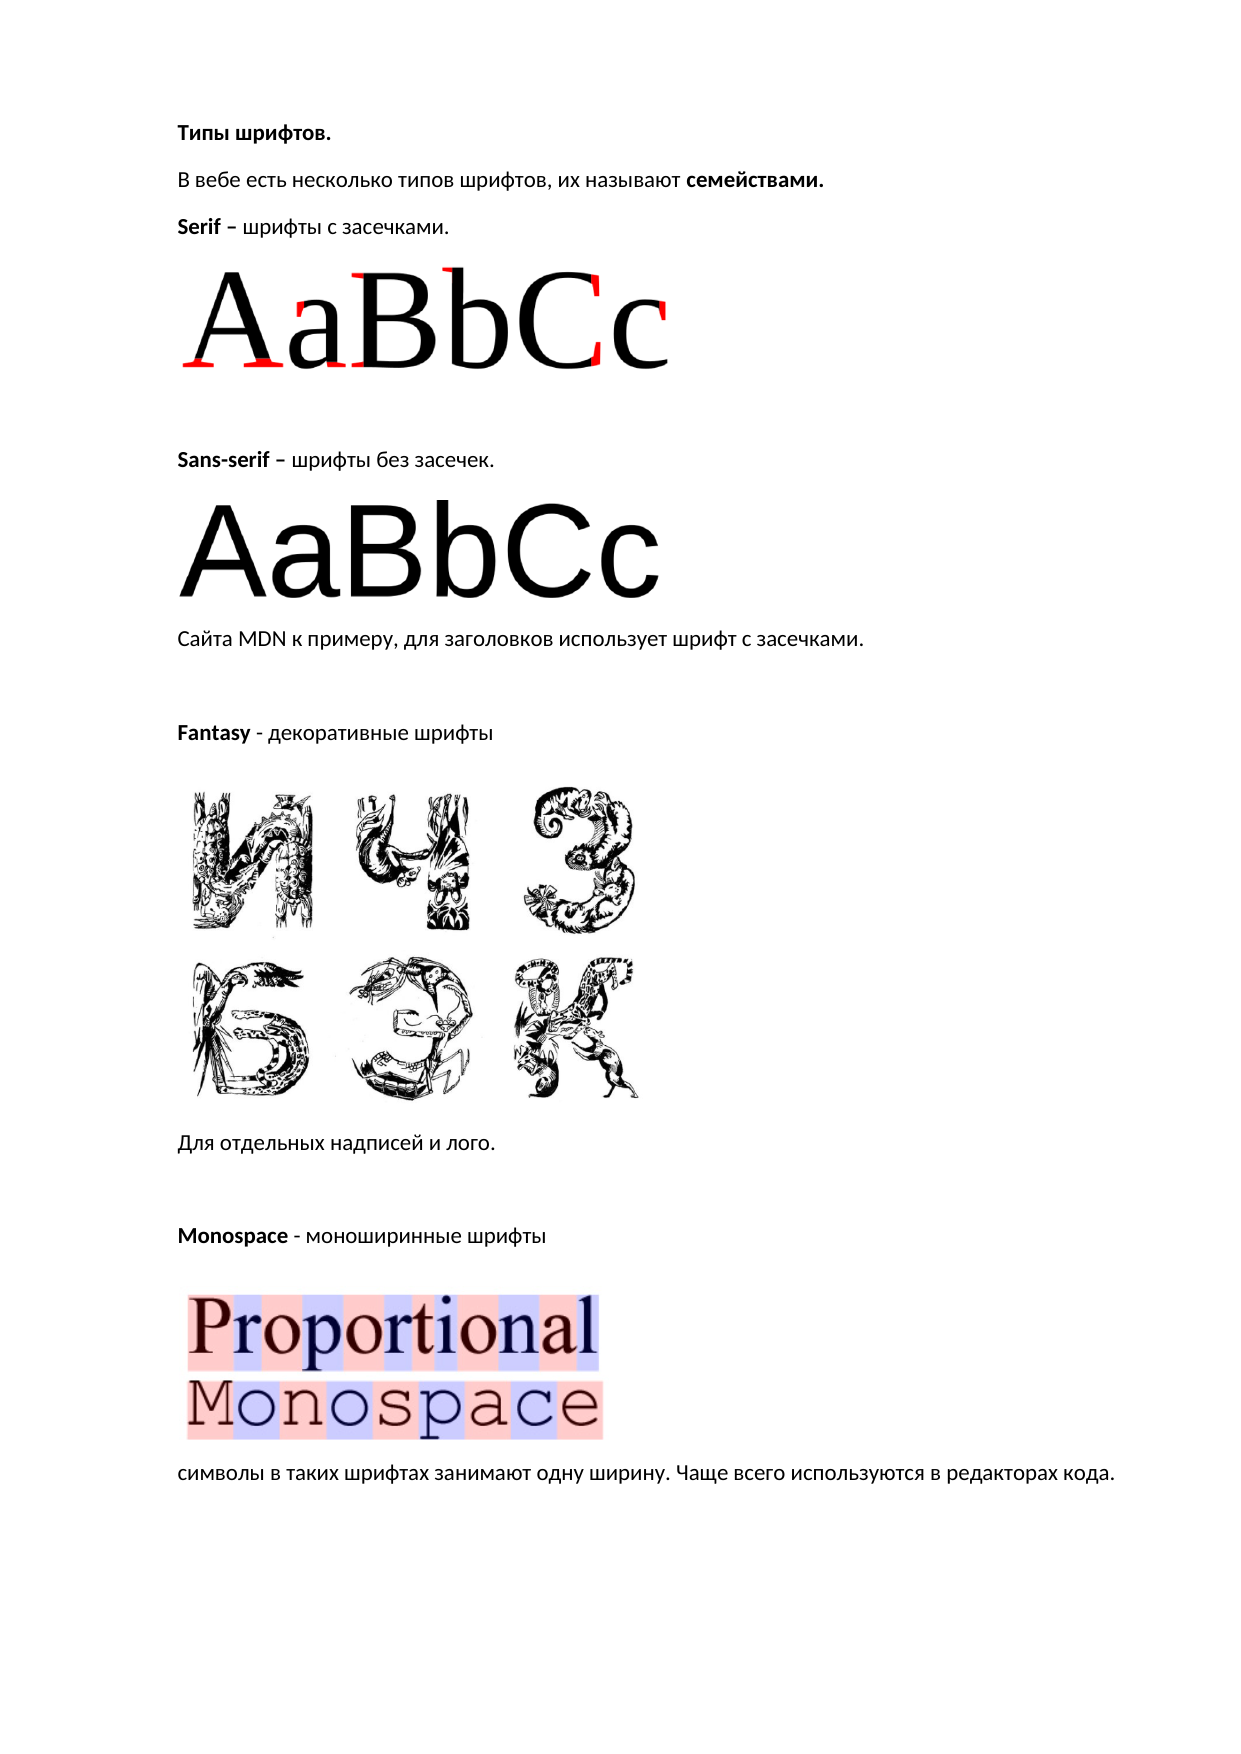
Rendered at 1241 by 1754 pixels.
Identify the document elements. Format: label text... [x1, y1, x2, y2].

text Fantasy - декоративные шрифты [177, 718, 1152, 746]
text Типы шрифтов. [177, 118, 1152, 146]
text Sans-serif – шрифты без засечек. [177, 445, 1152, 473]
text Serif – шрифты с засечками. [177, 212, 1152, 240]
picture [177, 765, 655, 1109]
text Сайта MDN к примеру, для заголовков использует шрифт с засечками. [177, 624, 1152, 652]
picture [177, 491, 663, 606]
picture [177, 258, 673, 380]
text Для отдельных надписей и лого. [177, 1128, 1152, 1156]
text символы в таких шрифтах занимают одну ширину. Чаще всего используются в редакторах кода. [177, 1458, 1152, 1487]
text В вебе есть несколько типов шрифтов, их называют семействами. [177, 165, 1152, 193]
text Monospace - моноширинные шрифты [177, 1221, 1152, 1249]
picture [177, 1268, 632, 1440]
